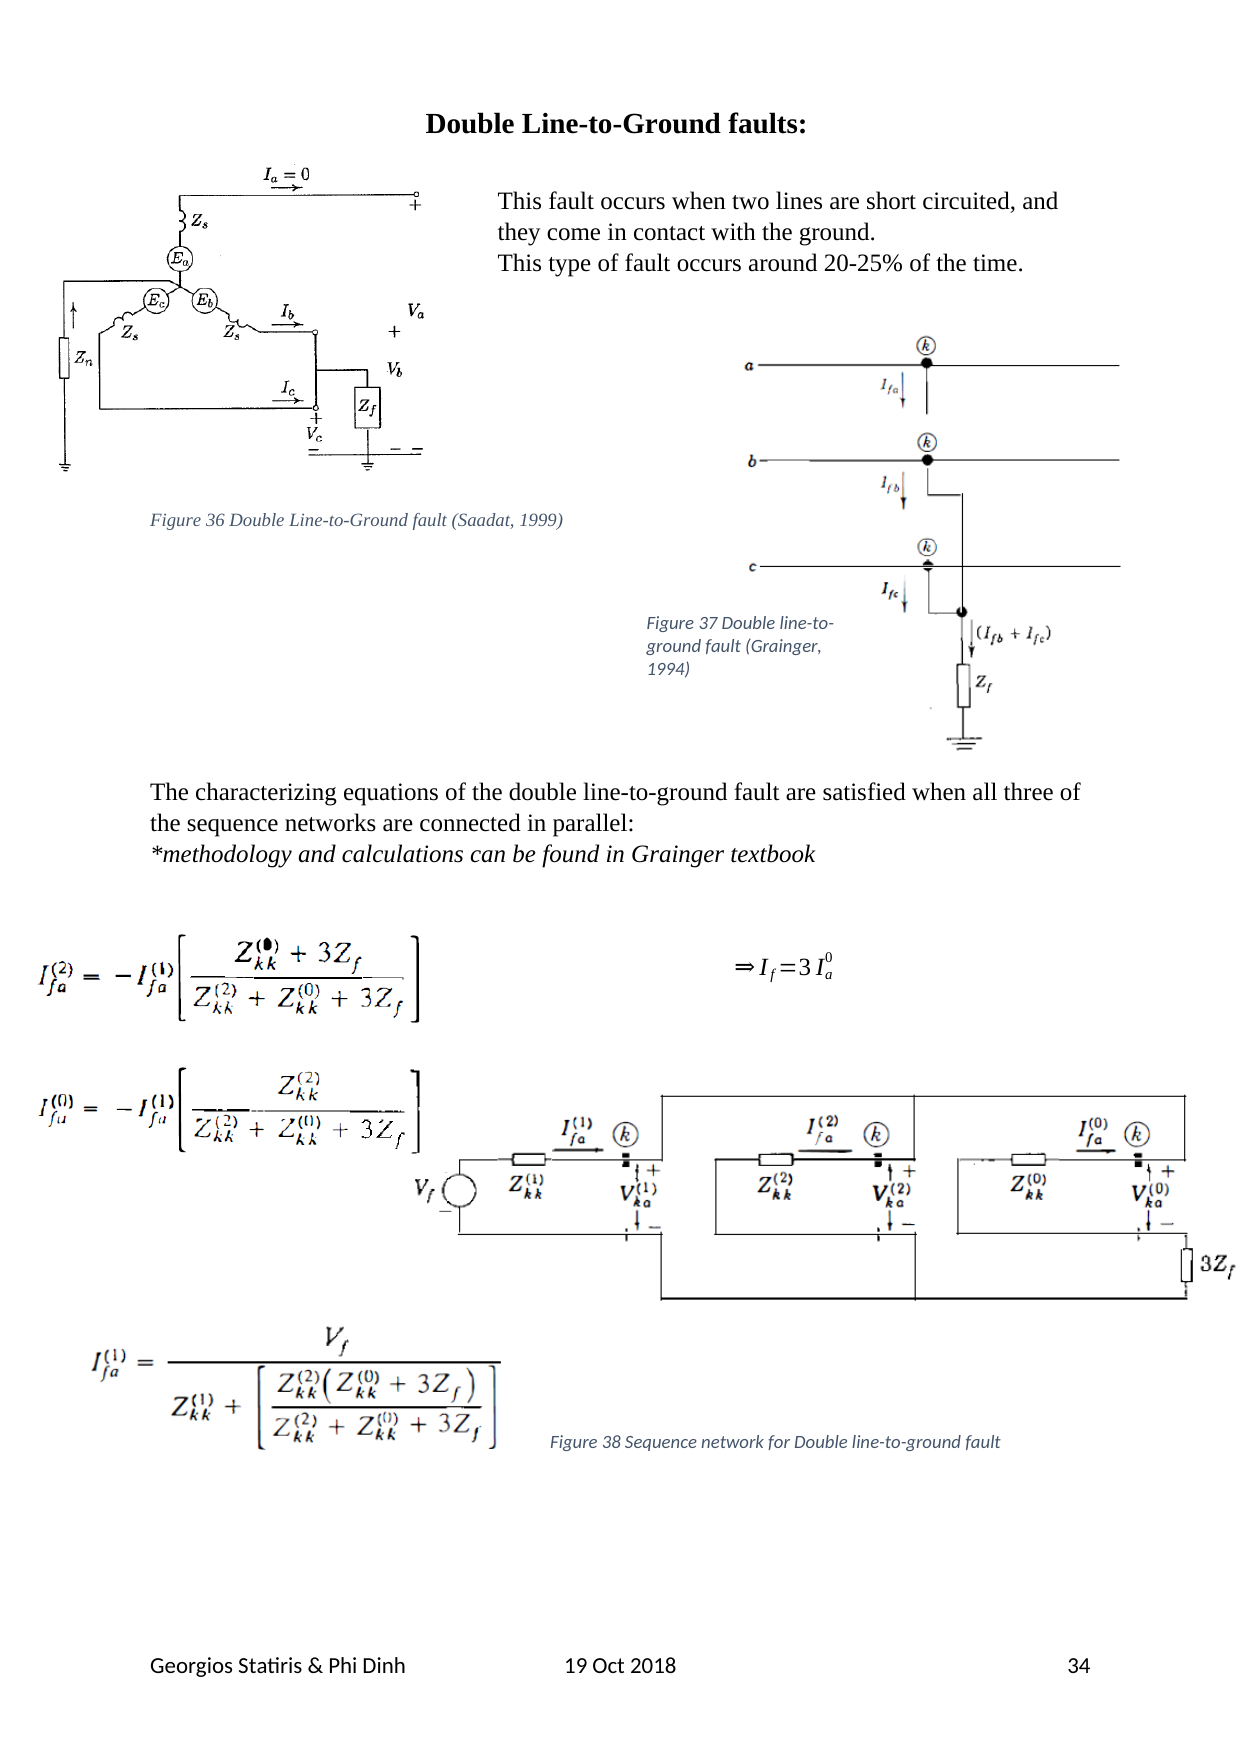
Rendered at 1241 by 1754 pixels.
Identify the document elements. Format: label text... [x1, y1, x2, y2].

text The characterizing equations of the double line-to-ground fault are satisfied when all three of the sequence networks are connected in parallel: *methodology and calculations can be found in Grainger textbook [150, 777, 1090, 867]
text Double Line-to-Ground faults: [150, 106, 1090, 183]
picture [710, 302, 1138, 769]
picture [15, 905, 1240, 1482]
text This fault occurs when two lines are short circuited, and they come in contact with the ground. This type of fault occurs around 20-25% of the time. [479, 186, 1090, 277]
text Figure 36 Double Line-to-Ground fault (Saadat, 1999) [150, 296, 1090, 530]
picture [45, 154, 479, 479]
